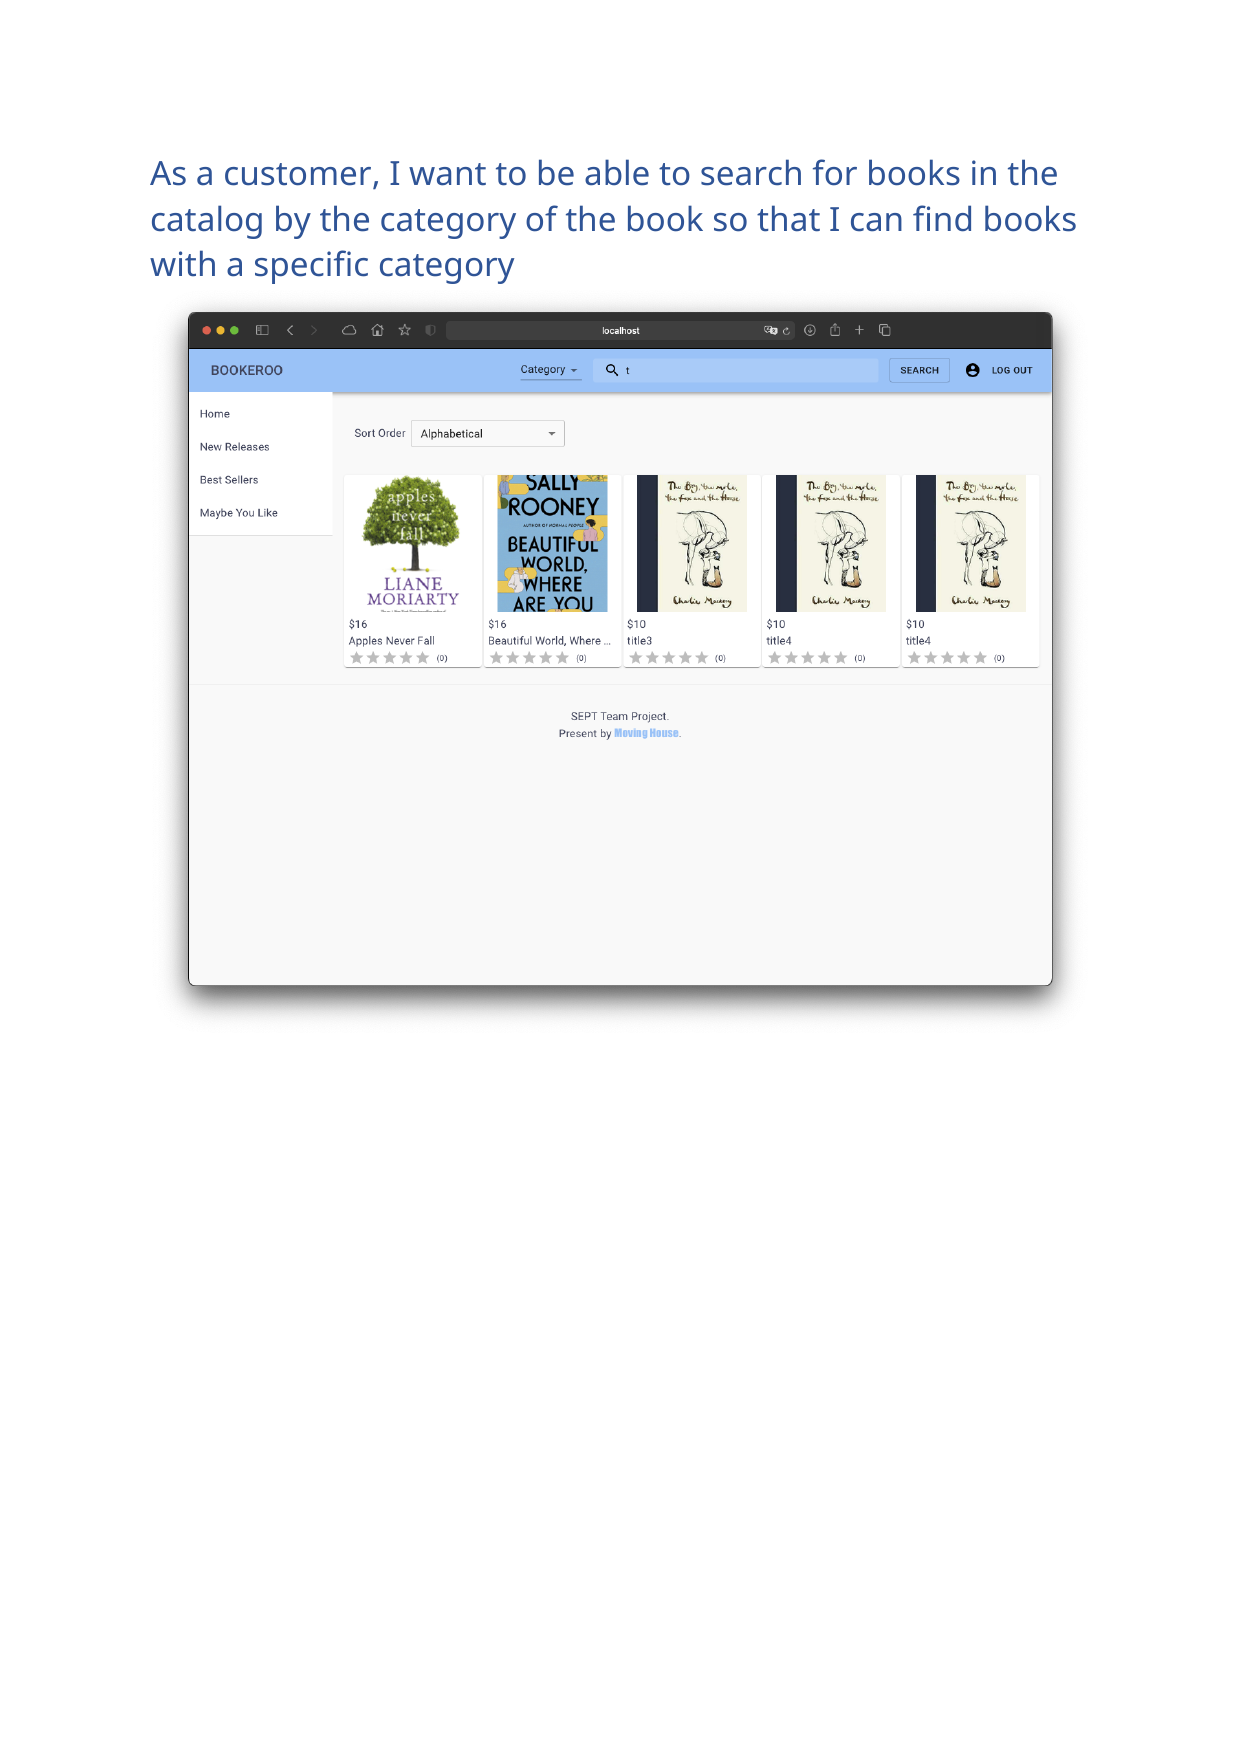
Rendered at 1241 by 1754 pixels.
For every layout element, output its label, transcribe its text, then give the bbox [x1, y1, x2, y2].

picture [150, 286, 1090, 1036]
subtitle As a customer, I want to be able to search for books in the catalog by the category of the book so that I can find books with a specific category [150, 150, 1090, 286]
